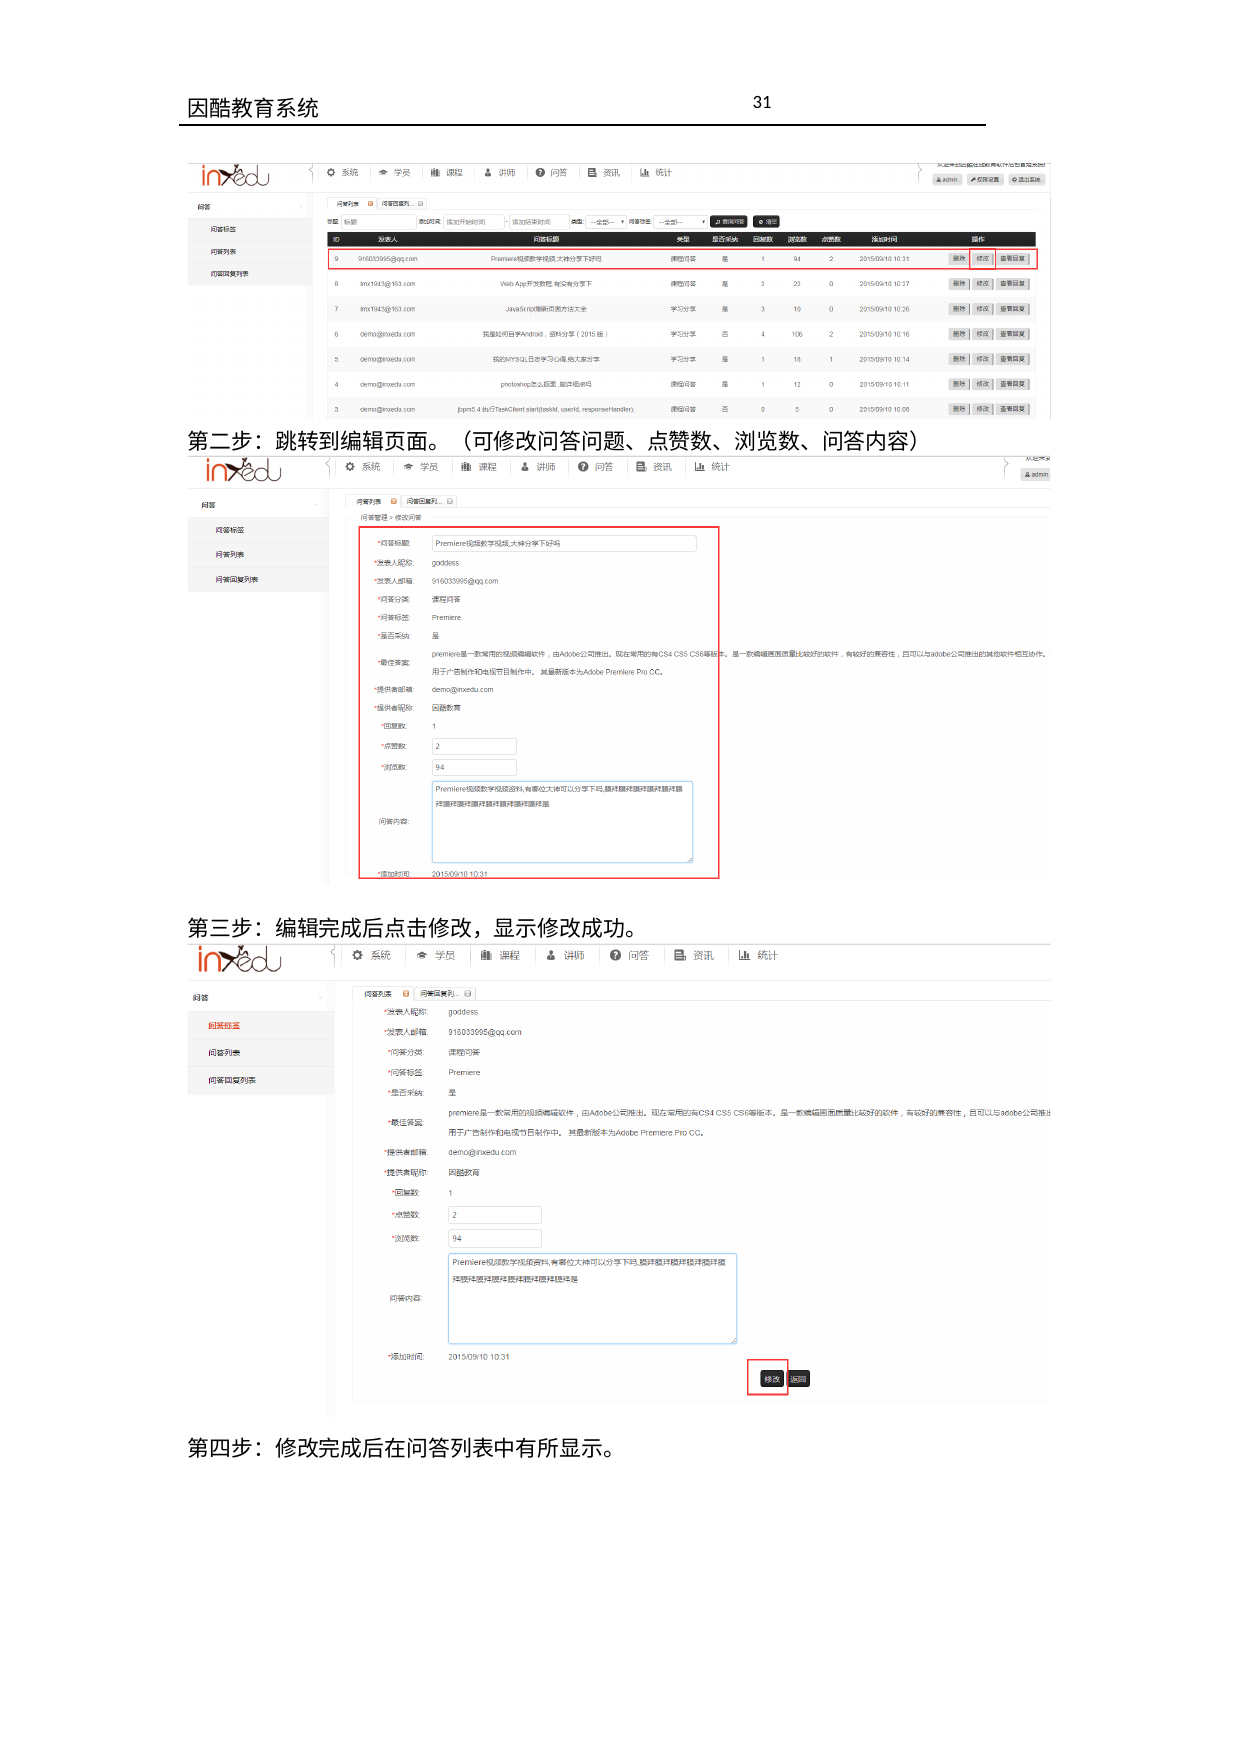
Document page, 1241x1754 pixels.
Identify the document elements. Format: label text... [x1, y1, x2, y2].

picture [187, 163, 1051, 419]
picture [187, 943, 1051, 1417]
text 第四步：修改完成后在问答列表中有所显示。 [187, 1431, 1053, 1463]
text 第二步：跳转到编辑页面。（可修改问答问题、点赞数、浏览数、问答内容） [187, 423, 1053, 456]
picture [187, 455, 1050, 884]
text 第三步：编辑完成后点击修改，显示修改成功。 [187, 911, 1053, 943]
